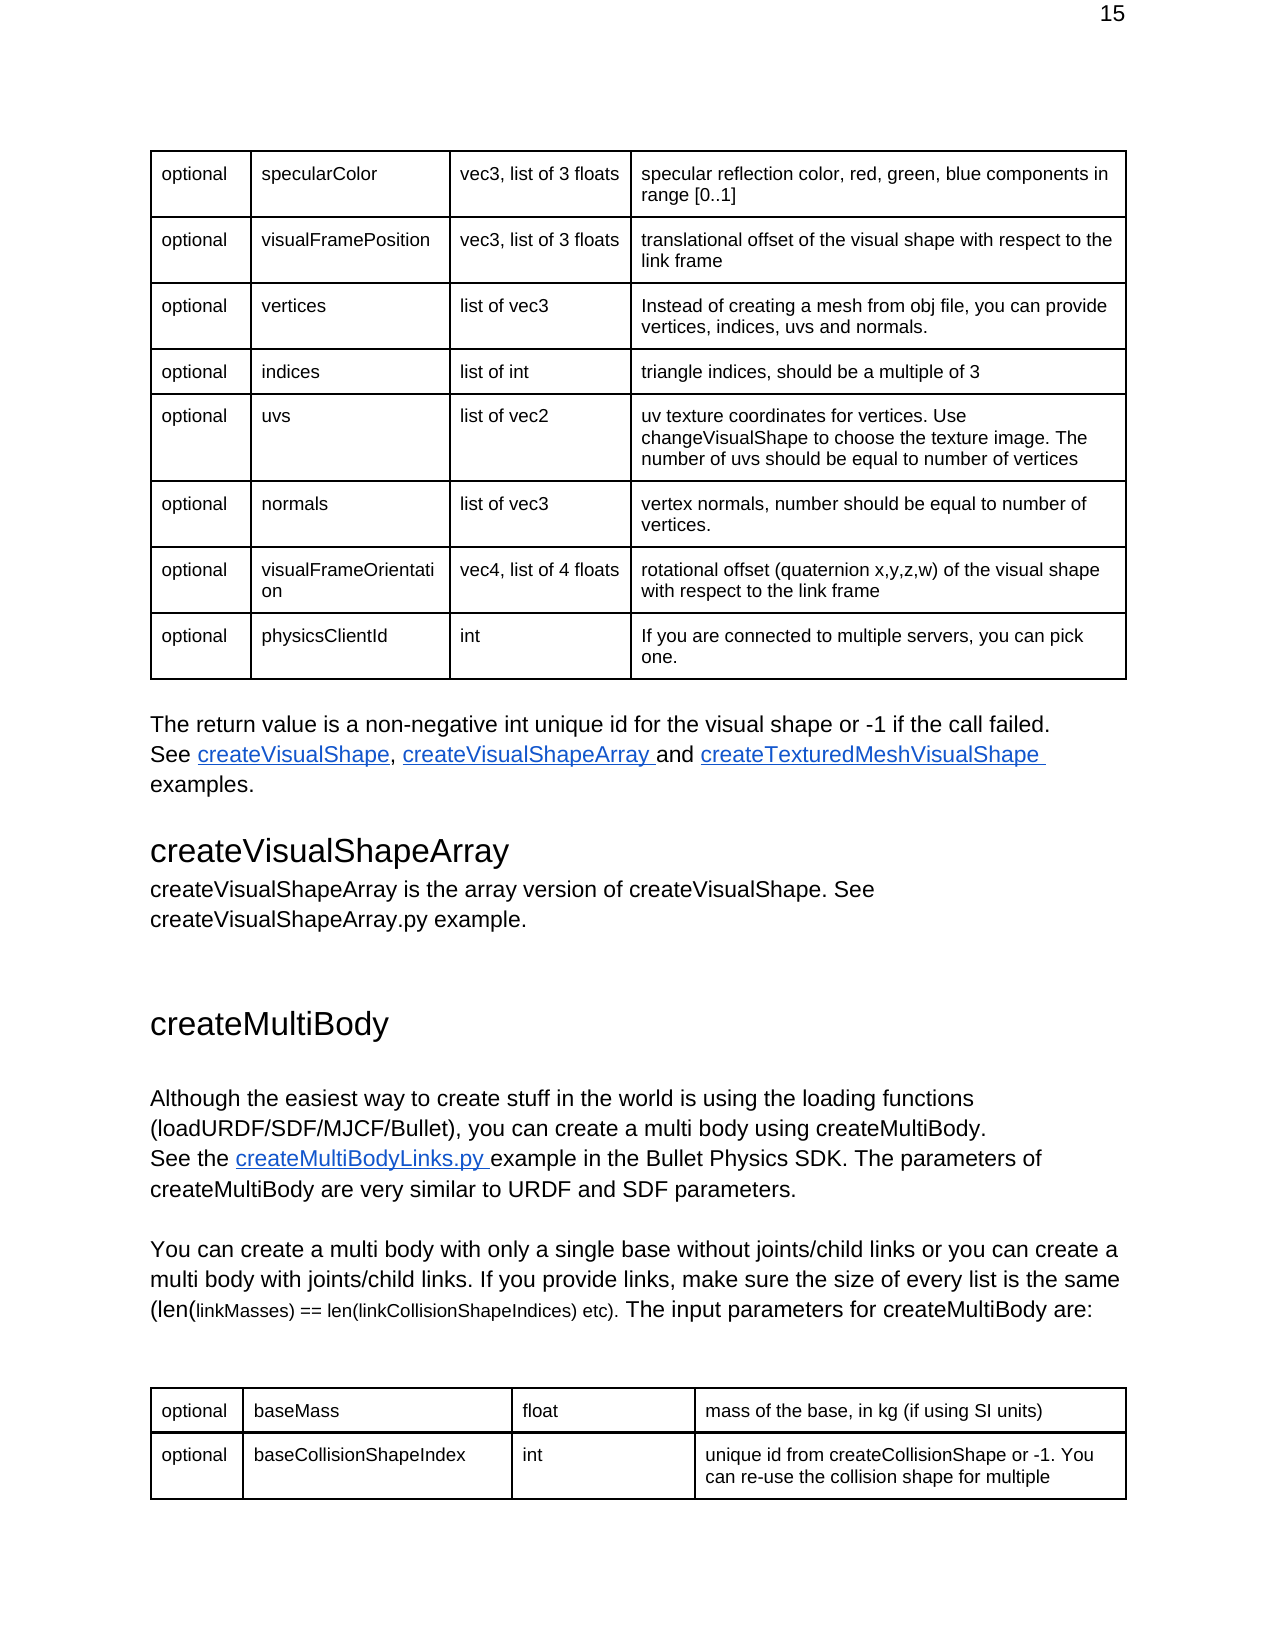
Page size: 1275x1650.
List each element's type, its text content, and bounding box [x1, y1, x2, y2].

table_header float [513, 1389, 694, 1431]
table_cell translational offset of the visual shape with respect to the link frame [632, 218, 1125, 282]
table_cell rotational offset (quaternion x,y,z,w) of the visual shape with respect to the link frame [632, 548, 1125, 612]
text The return value is a non-negative int unique id for the visual shape or -1 if the call failed. [150, 711, 1125, 737]
table_cell vertices [252, 284, 449, 348]
table_cell physicsClientId [252, 614, 449, 678]
table_cell list of vec3 [451, 284, 630, 348]
text See createVisualShape, createVisualShapeArray and createTexturedMeshVisualShape examples. [150, 741, 1125, 797]
table_cell visualFrameOrientation [252, 548, 449, 612]
text createVisualShapeArray [150, 831, 1125, 870]
table_cell optional [152, 218, 250, 282]
table_cell uvs [252, 395, 449, 480]
table_header baseMass [244, 1389, 511, 1431]
table_cell If you are connected to multiple servers, you can pick one. [632, 614, 1125, 678]
table_header mass of the base, in kg (if using SI units) [696, 1389, 1125, 1431]
table_cell int [451, 614, 630, 678]
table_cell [244, 1434, 511, 1497]
table_cell optional [152, 1434, 242, 1497]
table_cell specular reflection color, red, green, blue components in range [0..1] [632, 152, 1125, 216]
text You can create a multi body with only a single base without joints/child links or you can create a multi body with joints/child links. If you provide links, make sure the size of every list is the same (len(linkMasses) == len(linkCollisionShapeIndices) etc). The input parameters for createMultiBody are: [150, 1236, 1125, 1323]
table_cell vec3, list of 3 floats [451, 152, 630, 216]
text Although the easiest way to create stuff in the world is using the loading functions (loadURDF/SDF/MJCF/Bullet), you can create a multi body using createMultiBody. [150, 1085, 1125, 1141]
table_cell optional [152, 350, 250, 393]
table_cell optional [152, 152, 250, 216]
table_cell list of vec3 [451, 482, 630, 546]
text See the createMultiBodyLinks.py example in the Bullet Physics SDK. The parameters of createMultiBody are very similar to URDF and SDF parameters. [150, 1145, 1125, 1202]
table_header optional [152, 1389, 242, 1431]
table_cell specularColor [252, 152, 449, 216]
table_cell vertex normals, number should be equal to number of vertices. [632, 482, 1125, 546]
table_cell indices [252, 350, 449, 393]
table_cell vec3, list of 3 floats [451, 218, 630, 282]
table_cell optional [152, 548, 250, 612]
table_cell optional [152, 614, 250, 678]
table_cell list of vec2 [451, 395, 630, 480]
table_cell int [513, 1434, 694, 1497]
table_cell optional [152, 395, 250, 480]
text createVisualShapeArray is the array version of createVisualShape. See createVisualShapeArray.py example. [150, 876, 1125, 932]
table_cell optional [152, 284, 250, 348]
table_cell uv texture coordinates for vertices. Use changeVisualShape to choose the texture image. The number of uvs should be equal to number of vertices [632, 395, 1125, 480]
table_cell triangle indices, should be a multiple of 3 [632, 350, 1125, 393]
table_cell optional [152, 482, 250, 546]
table_cell visualFramePosition [252, 218, 449, 282]
table_cell list of int [451, 350, 630, 393]
table_cell normals [252, 482, 449, 546]
subtitle createMultiBody [150, 1004, 1125, 1042]
table_cell Instead of creating a mesh from obj file, you can provide vertices, indices, uvs and normals. [632, 284, 1125, 348]
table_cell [696, 1434, 1125, 1497]
table_cell vec4, list of 4 floats [451, 548, 630, 612]
